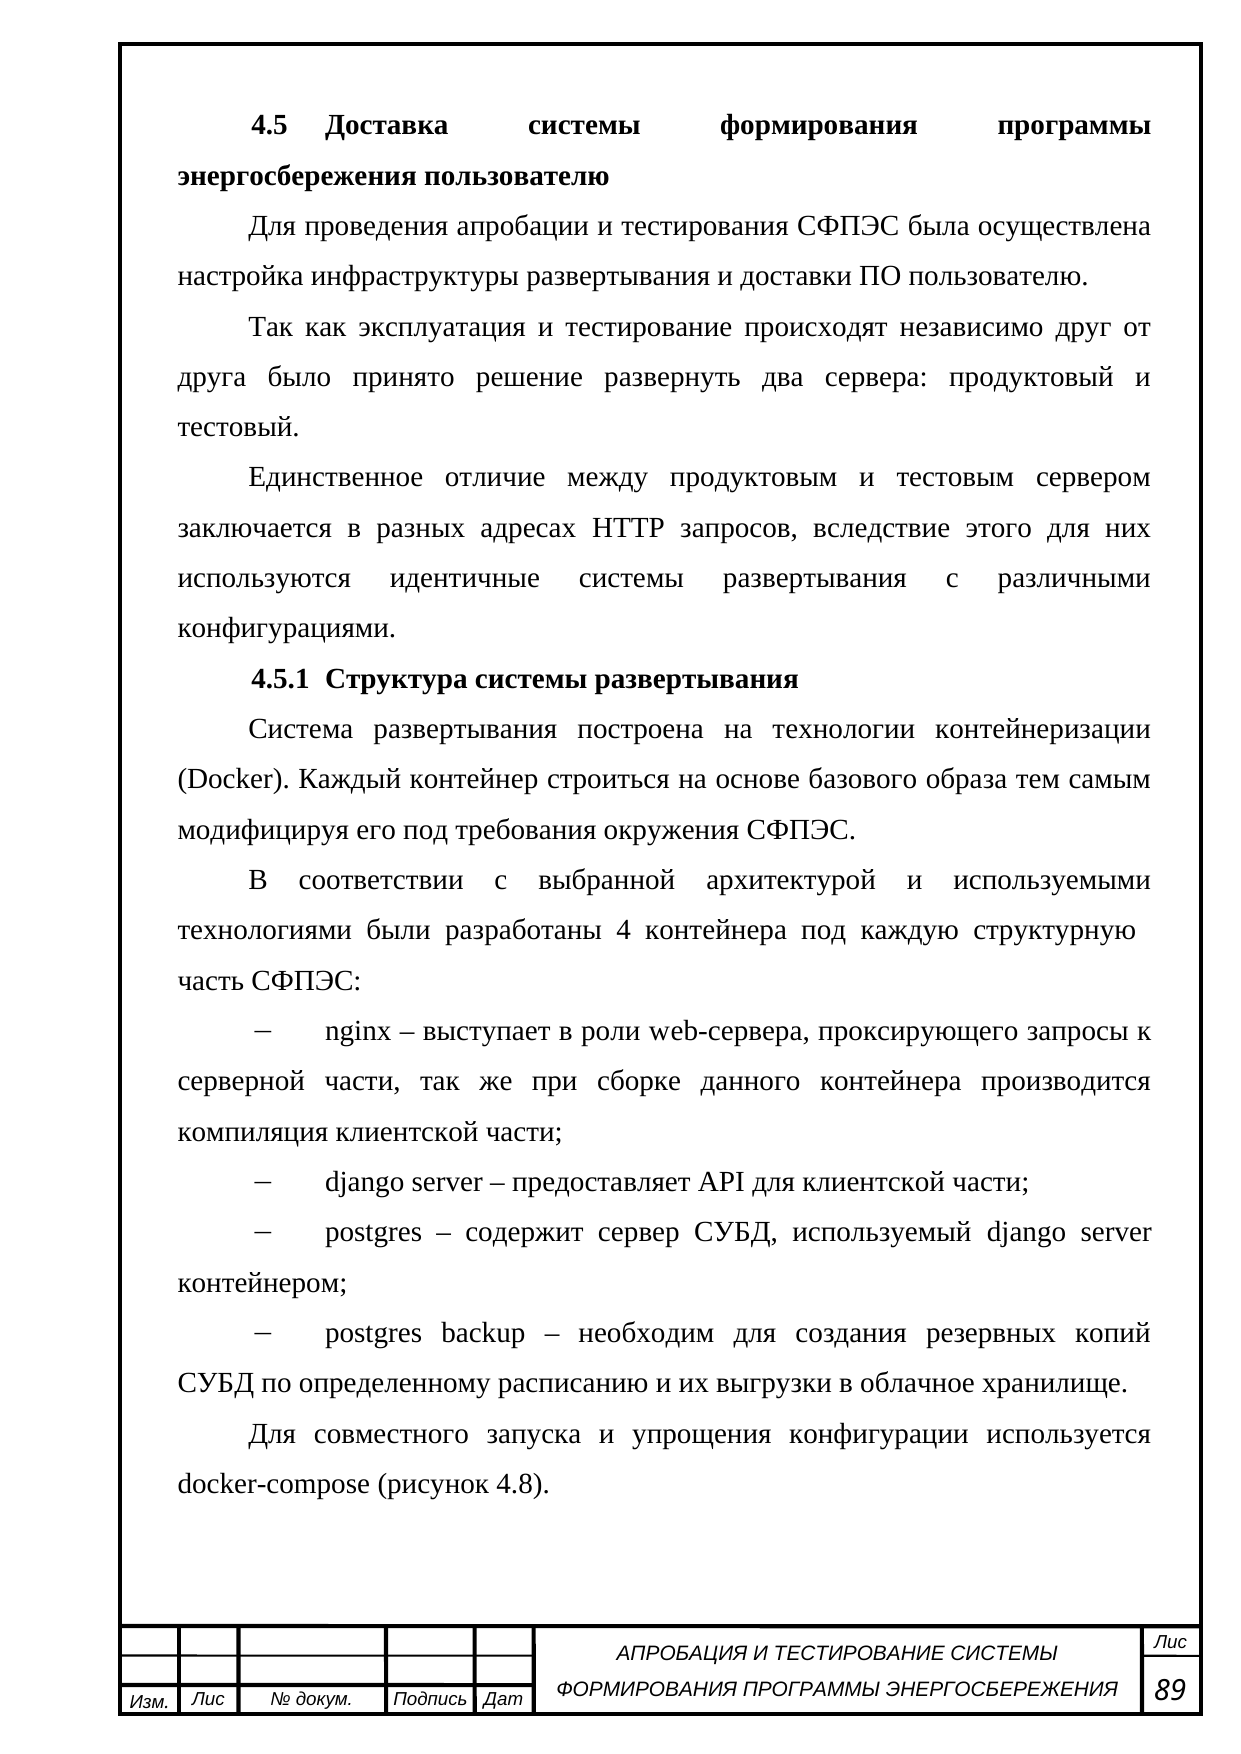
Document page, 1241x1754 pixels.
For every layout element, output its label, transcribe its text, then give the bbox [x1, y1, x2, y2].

subtitle Структура системы развертывания [177, 661, 1152, 694]
text Для проведения апробации и тестирования СФПЭС была осуществлена настройка инфраструктуры развертывания и доставки ПО пользователю. [177, 208, 1152, 292]
text Единственное отличие между продуктовым и тестовым сервером заключается в разных адресах HTTP запросов, вследствие этого для них используются идентичные системы развертывания с различными конфигурациями. [177, 459, 1152, 644]
list django server – предоставляет API для клиентской части; [177, 1164, 1152, 1198]
text Система развертывания построена на технологии контейнеризации (Docker). Каждый контейнер строиться на основе базового образа тем самым модифицируя его под требования окружения СФПЭС. [177, 711, 1152, 845]
text Так как эксплуатация и тестирование происходят независимо друг от друга было принято решение развернуть два сервера: продуктовый и тестовый. [177, 309, 1152, 443]
list postgres backup – необходим для создания резервных копий СУБД по определенному расписанию и их выгрузки в облачное хранилище. [177, 1315, 1152, 1399]
list postgres – содержит сервер СУБД, используемый django server контейнером; [177, 1214, 1152, 1298]
subtitle Доставка системы формирования программы энергосбережения пользователю [177, 107, 1152, 191]
list nginx – выступает в роли web-cервера, проксирующего запросы к серверной части, так же при сборке данного контейнера производится компиляция клиентской части; [177, 1013, 1152, 1147]
text В соответствии с выбранной архитектурой и используемыми технологиями были разработаны 4 контейнера под каждую структурную часть СФПЭС: [177, 862, 1152, 996]
text Для совместного запуска и упрощения конфигурации используется docker-compose (рисунок 4.8). [177, 1416, 1152, 1500]
